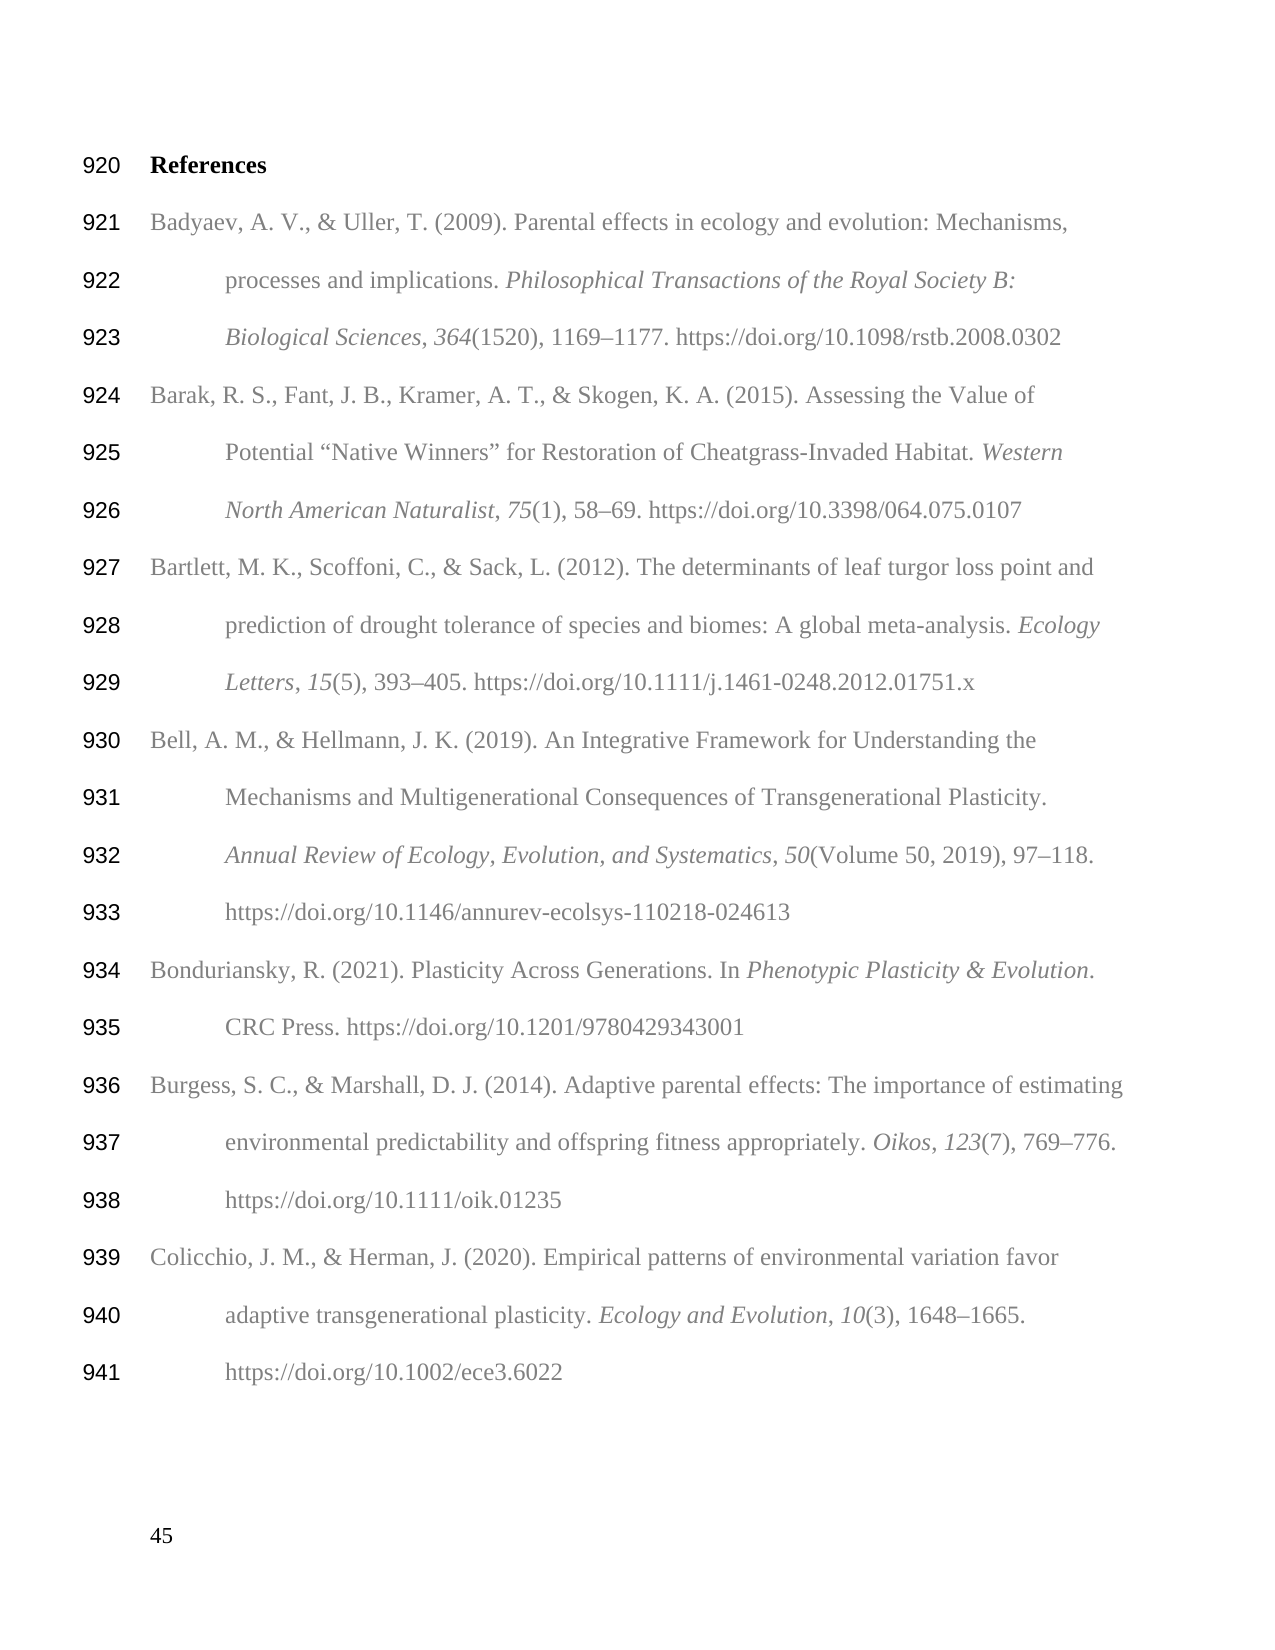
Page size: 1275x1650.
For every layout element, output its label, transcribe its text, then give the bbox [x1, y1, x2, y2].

text Barak, R. S., Fant, J. B., Kramer, A. T., & Skogen, K. A. (2015). Assessing the Value of Potential “Native Winners” for Restoration of Cheatgrass-Invaded Habitat. Western North American Naturalist, 75(1), 58–69. https://doi.org/10.3398/064.075.0107 [150, 380, 1125, 524]
text Badyaev, A. V., & Uller, T. (2009). Parental effects in ecology and evolution: Mechanisms, processes and implications. Philosophical Transactions of the Royal Society B: Biological Sciences, 364(1520), 1169–1177. https://doi.org/10.1098/rstb.2008.0302 [150, 207, 1125, 351]
text Bartlett, M. K., Scoffoni, C., & Sack, L. (2012). The determinants of leaf turgor loss point and prediction of drought tolerance of species and biomes: A global meta-analysis. Ecology Letters, 15(5), 393–405. https://doi.org/10.1111/j.1461-0248.2012.01751.x [150, 552, 1125, 696]
text Bonduriansky, R. (2021). Plasticity Across Generations. In Phenotypic Plasticity & Evolution. CRC Press. https://doi.org/10.1201/9780429343001 [150, 955, 1125, 1041]
text References [150, 150, 1125, 179]
text Colicchio, J. M., & Herman, J. (2020). Empirical patterns of environmental variation favor adaptive transgenerational plasticity. Ecology and Evolution, 10(3), 1648–1665. https://doi.org/10.1002/ece3.6022 [150, 1242, 1125, 1386]
text Bell, A. M., & Hellmann, J. K. (2019). An Integrative Framework for Understanding the Mechanisms and Multigenerational Consequences of Transgenerational Plasticity. Annual Review of Ecology, Evolution, and Systematics, 50(Volume 50, 2019), 97–118. https://doi.org/10.1146/annurev-ecolsys-110218-024613 [150, 725, 1125, 926]
text Burgess, S. C., & Marshall, D. J. (2014). Adaptive parental effects: The importance of estimating environmental predictability and offspring fitness appropriately. Oikos, 123(7), 769–776. https://doi.org/10.1111/oik.01235 [150, 1070, 1125, 1214]
